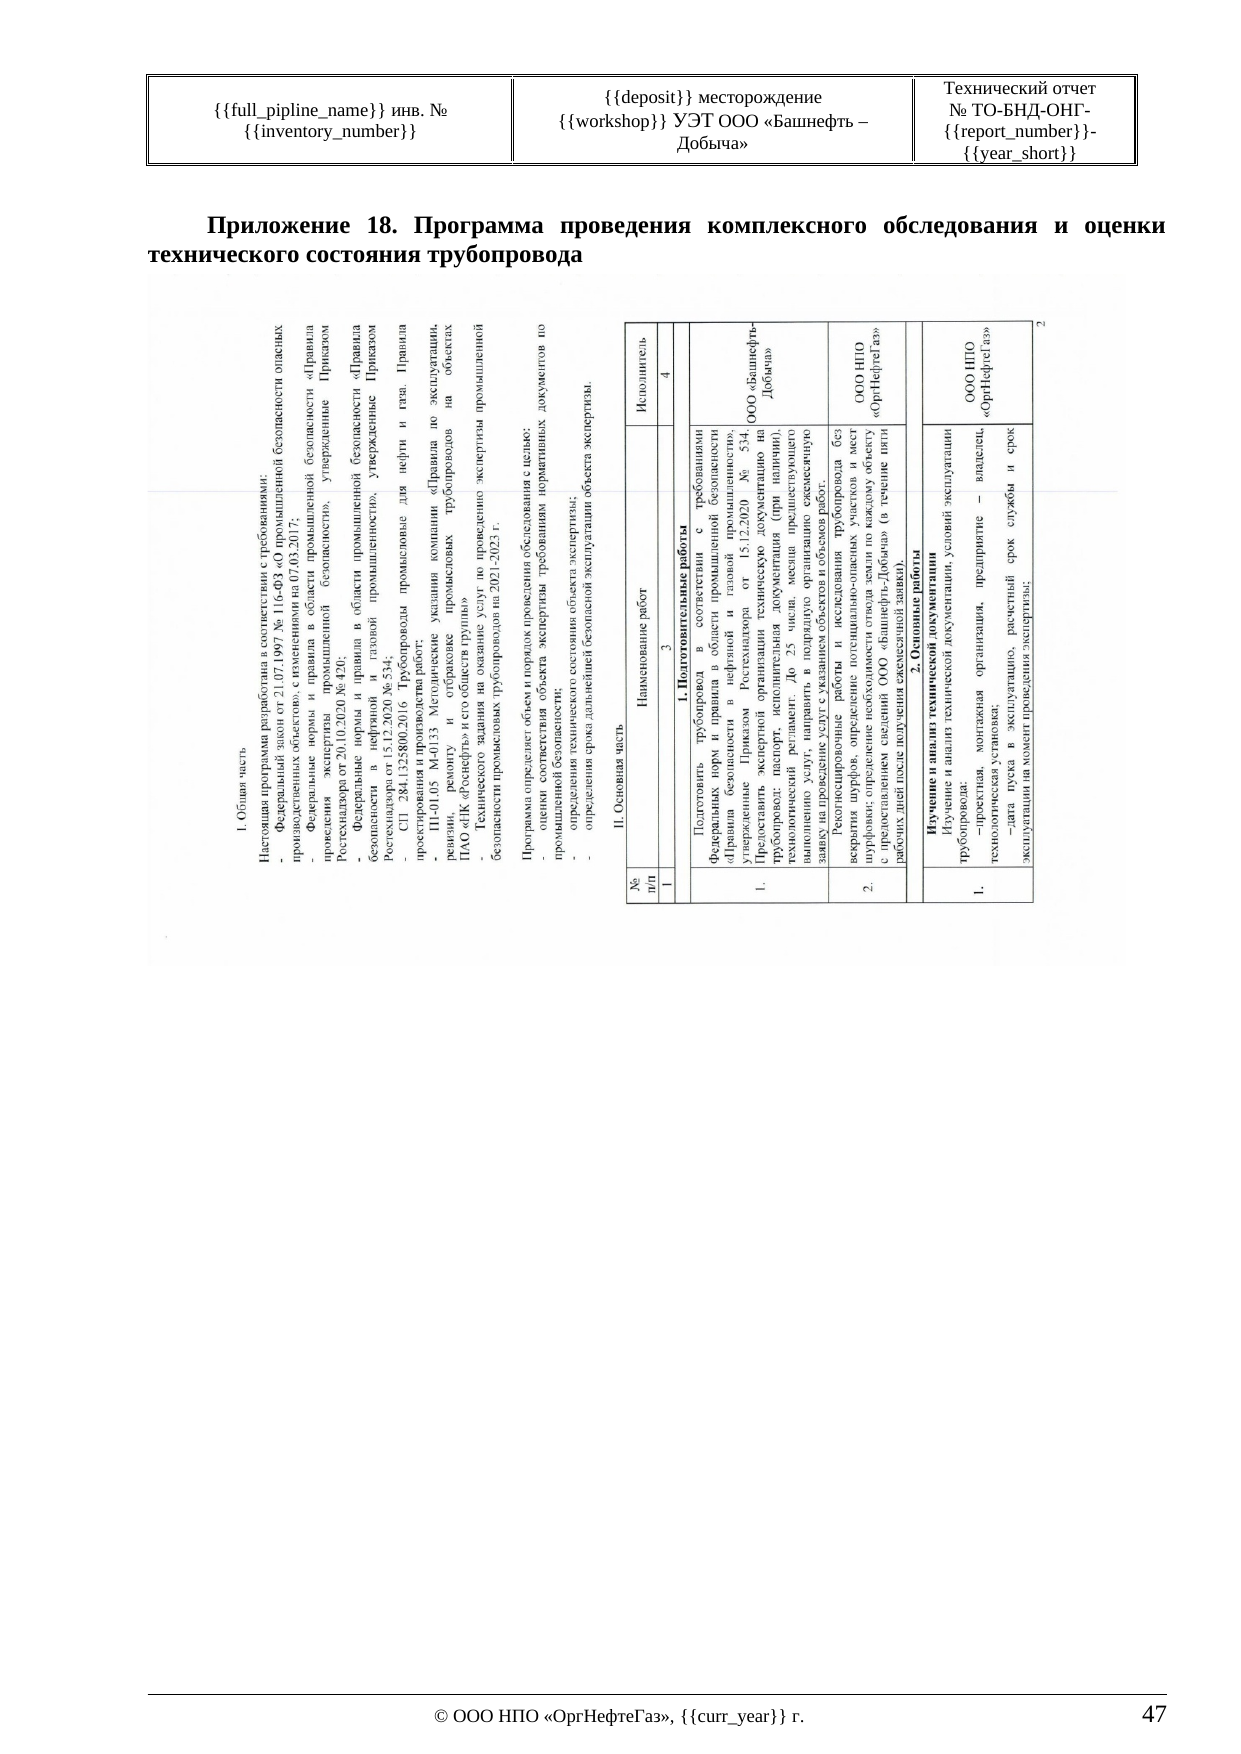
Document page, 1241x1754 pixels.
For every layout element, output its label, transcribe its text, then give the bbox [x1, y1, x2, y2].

subtitle Приложение 18. Программа проведения комплексного обследования и оценки технического состояния трубопровода [148, 210, 1167, 268]
picture [147, 274, 1127, 966]
